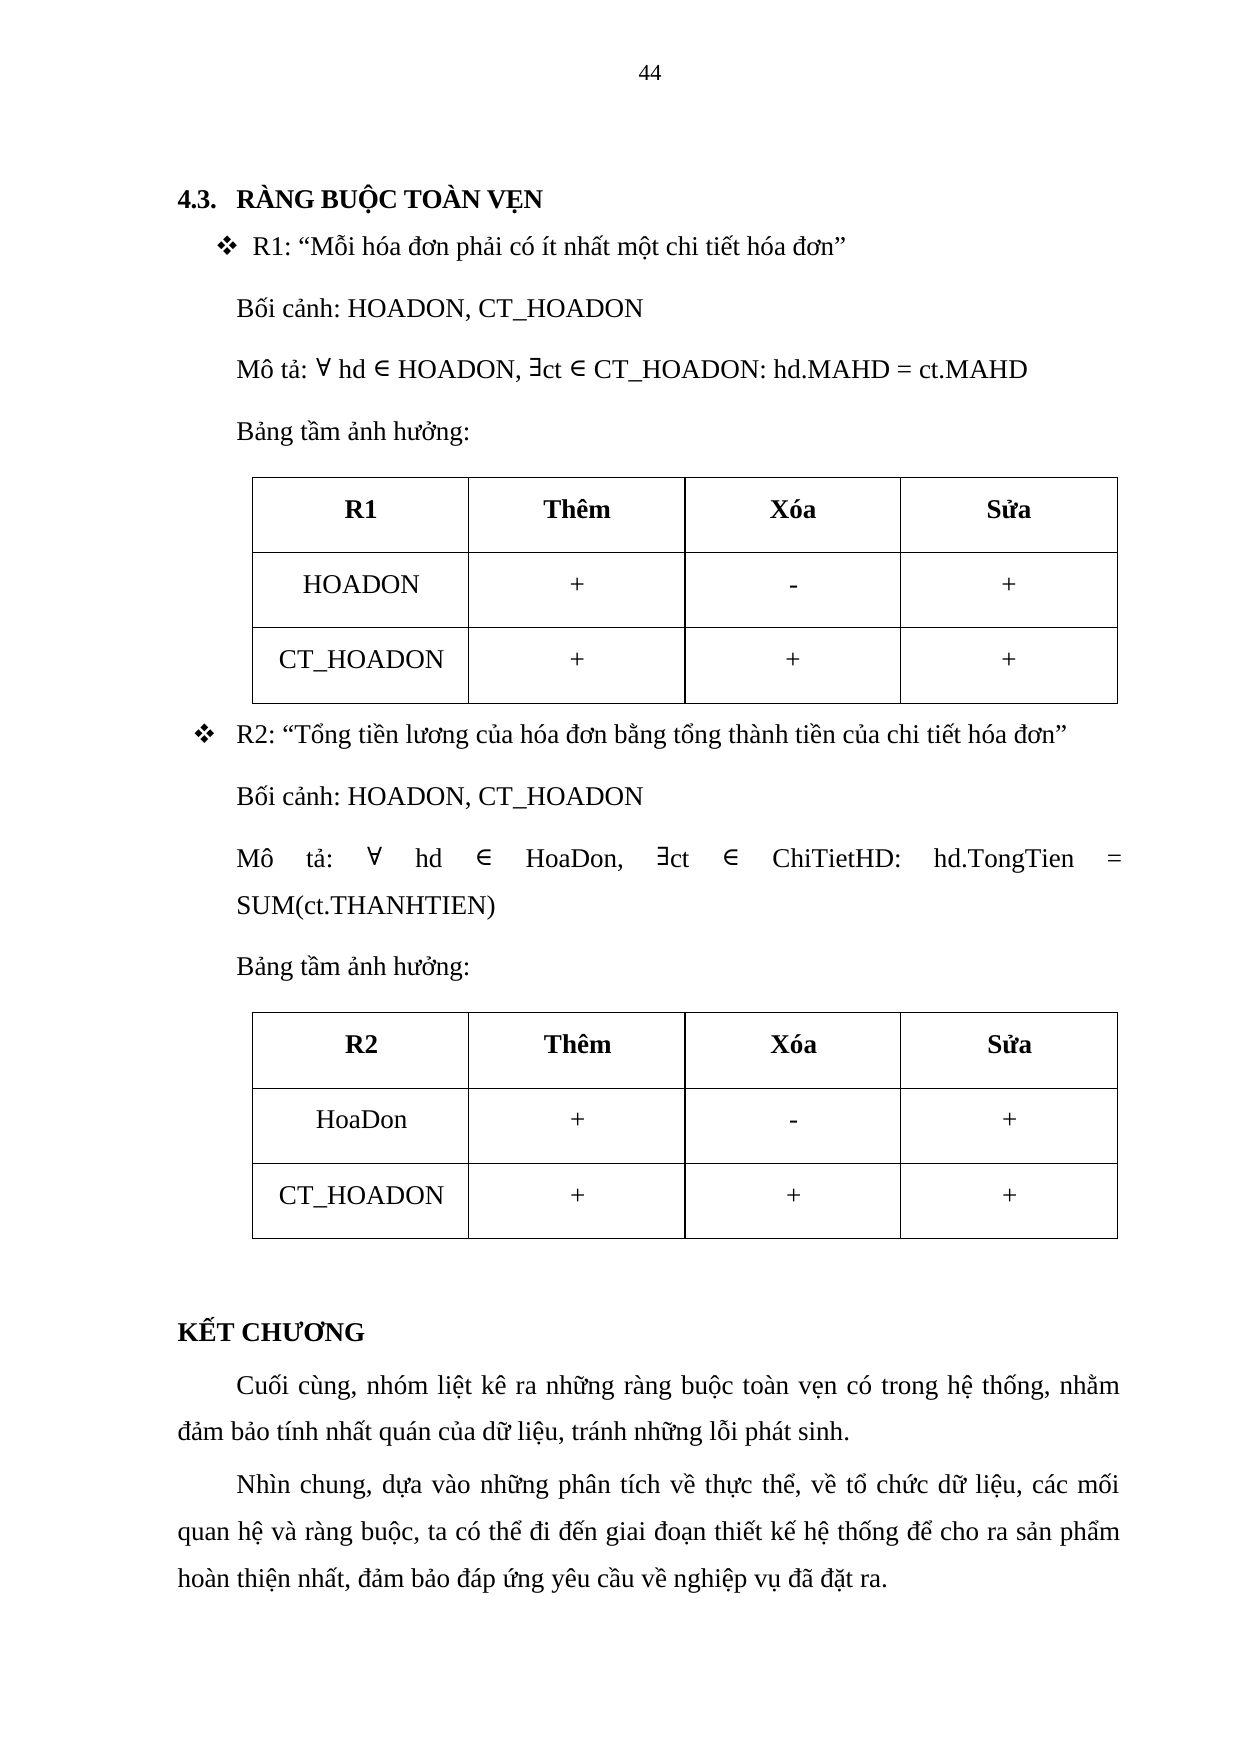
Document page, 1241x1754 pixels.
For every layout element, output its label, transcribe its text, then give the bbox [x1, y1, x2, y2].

table_cell - [686, 1089, 900, 1163]
table_cell HOADON [253, 553, 468, 627]
table_cell + [901, 1164, 1117, 1238]
table_cell + [469, 628, 684, 703]
table_header Thêm [469, 478, 684, 552]
table_cell + [469, 1089, 684, 1163]
text Bảng tầm ảnh hưởng: [236, 951, 1122, 982]
table_header Xóa [686, 1013, 900, 1087]
table_header Xóa [686, 478, 900, 552]
table_cell + [686, 628, 900, 703]
table_cell + [901, 628, 1117, 703]
text Mô tả: hd HoaDon, ct ChiTietHD: hd.TongTien = SUM(ct.THANHTIEN) [236, 842, 1122, 920]
table_header R2 [253, 1013, 468, 1087]
text Bối cảnh: HOADON, CT_HOADON [236, 781, 1122, 812]
table_cell + [686, 1164, 900, 1238]
text Mô tả: hd HOADON, ct CT_HOADON: hd.MAHD = ct.MAHD [177, 353, 1122, 384]
table_header Sửa [901, 1013, 1117, 1087]
text Bảng tầm ảnh hưởng: [177, 415, 1122, 446]
list R1: “Mỗi hóa đơn phải có ít nhất một chi tiết hóa đơn” [215, 230, 1122, 261]
table_header R1 [253, 478, 468, 552]
list RÀNG BUỘC TOÀN VẸN [177, 183, 1122, 214]
table_header Thêm [469, 1013, 684, 1087]
text Bối cảnh: HOADON, CT_HOADON [177, 292, 1122, 323]
table_cell + [469, 553, 684, 627]
table_cell + [901, 1089, 1117, 1163]
table_cell CT_HOADON [253, 628, 468, 703]
table_cell + [901, 553, 1117, 627]
list R2: “Tổng tiền lương của hóa đơn bằng tổng thành tiền của chi tiết hóa đơn” [192, 719, 1122, 750]
table_cell CT_HOADON [253, 1164, 468, 1238]
table_cell HoaDon [253, 1089, 468, 1163]
table_cell + [469, 1164, 684, 1238]
table_header Sửa [901, 478, 1117, 552]
text Cuối cùng, nhóm liệt kê ra những ràng buộc toàn vẹn có trong hệ thống, nhằm đảm bảo tính nhất quán của dữ liệu, tránh những lỗi phát sinh. [177, 1369, 1122, 1447]
text Nhìn chung, dựa vào những phân tích về thực thể, về tổ chức dữ liệu, các mối quan hệ và ràng buộc, ta có thể đi đến giai đoạn thiết kế hệ thống để cho ra sản phẩm hoàn thiện nhất, đảm bảo đáp ứng yêu cầu về nghiệp vụ đã đặt ra. [177, 1468, 1122, 1593]
text KẾT CHƯƠNG [177, 1316, 1122, 1347]
table_cell - [686, 553, 900, 627]
